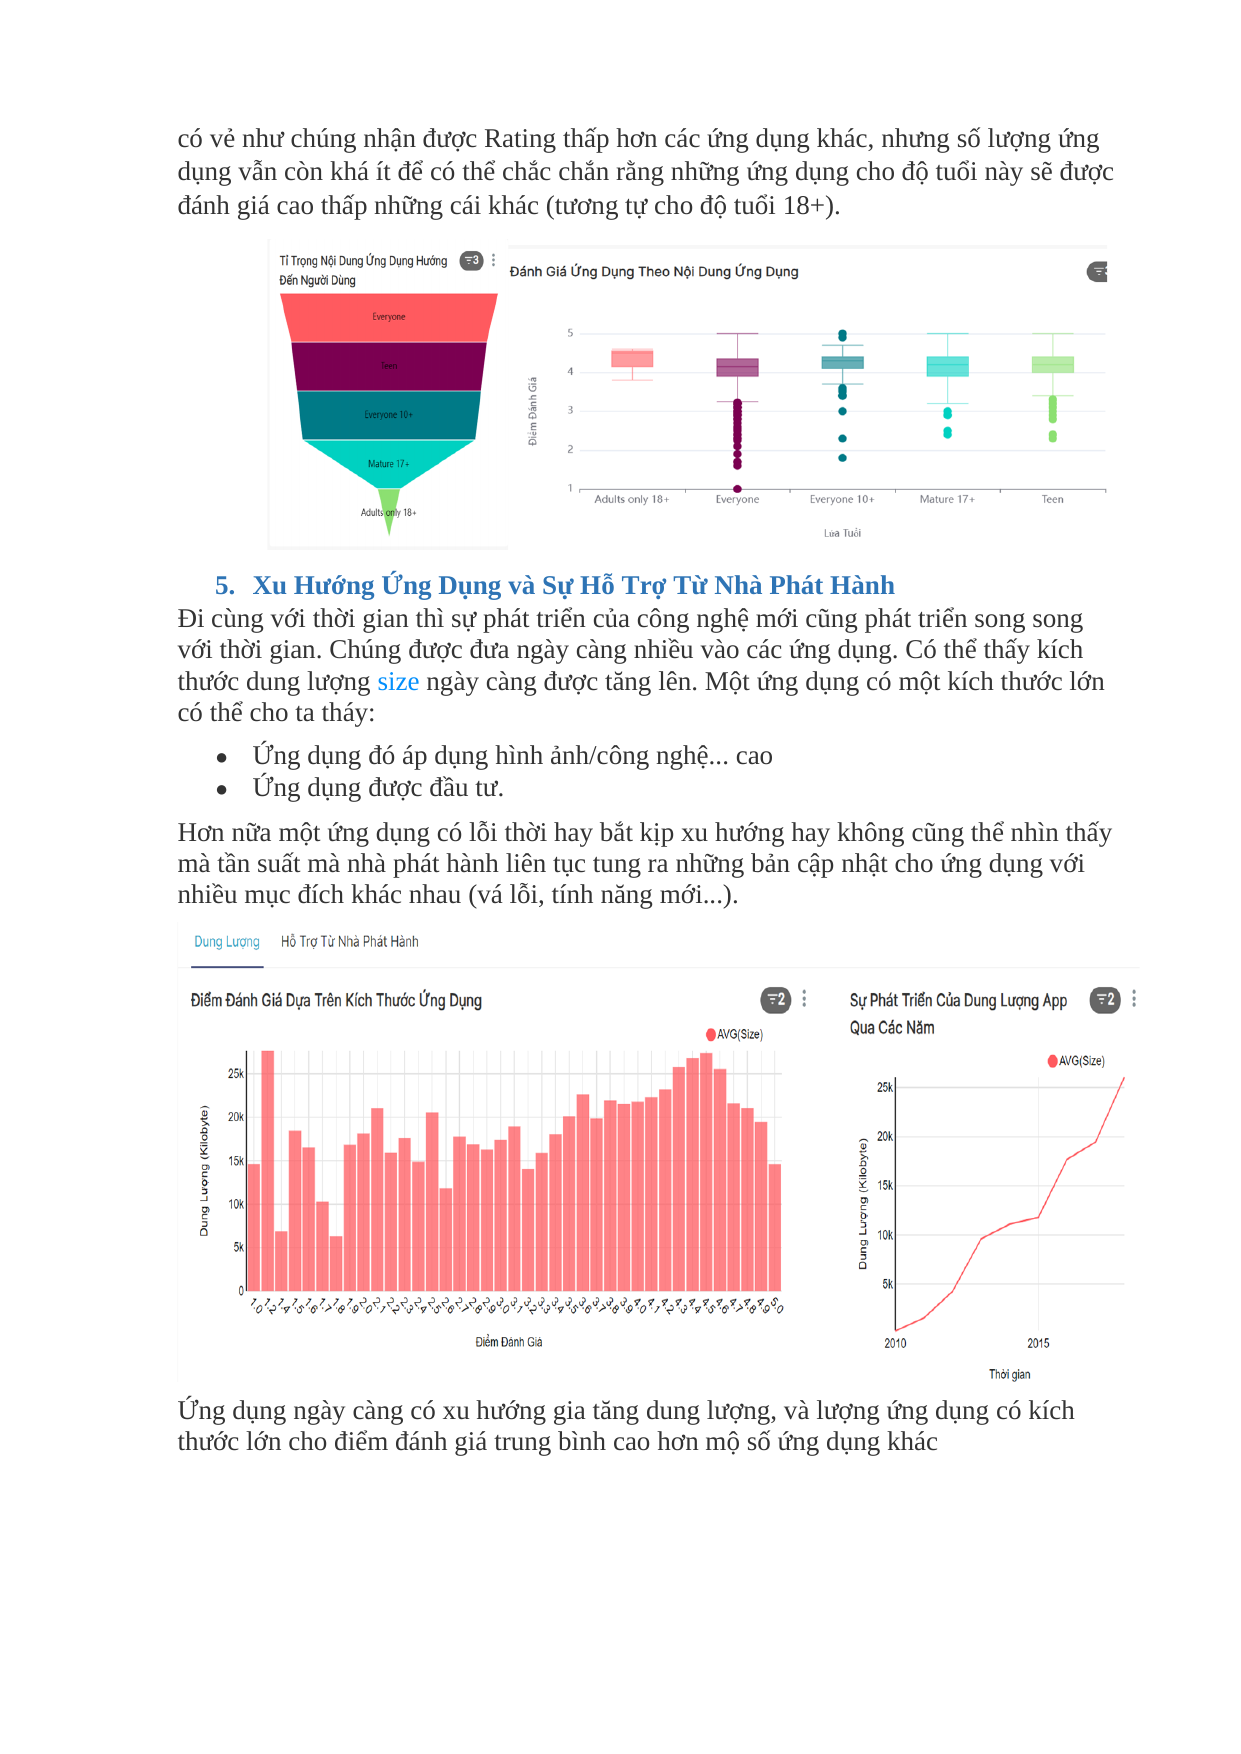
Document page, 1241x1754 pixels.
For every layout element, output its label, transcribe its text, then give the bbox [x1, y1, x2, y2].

text Đi cùng với thời gian thì sự phát triển của công nghệ mới cũng phát triển song song với thời gian. Chúng được đưa ngày càng nhiều vào các ứng dụng. Có thể thấy kích thước dung lượng size ngày càng được tăng lên. Một ứng dụng có một kích thước lớn có thể cho ta tháy: [177, 602, 1122, 727]
text Ứng dụng ngày càng có xu hướng gia tăng dung lượng, và lượng ứng dụng có kích thước lớn cho điểm đánh giá trung bình cao hơn mộ số ứng dụng khác [177, 1394, 1122, 1456]
subtitle Xu Hướng Ứng Dụng và Sự Hỗ Trợ Từ Nhà Phát Hành [215, 569, 1122, 600]
text Hơn nữa một ứng dụng có lỗi thời hay bắt kịp xu hướng hay không cũng thể nhìn thấy mà tần suất mà nhà phát hành liên tục tung ra những bản cập nhật cho ứng dụng với nhiều mục đích khác nhau (vá lỗi, tính năng mới...). [177, 816, 1122, 910]
list Ứng dụng đó áp dụng hình ảnh/công nghệ... cao [215, 739, 1122, 771]
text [177, 122, 1122, 220]
list Ứng dụng được đầu tư. [215, 771, 1122, 802]
picture [177, 922, 1140, 1382]
picture [267, 239, 1108, 551]
